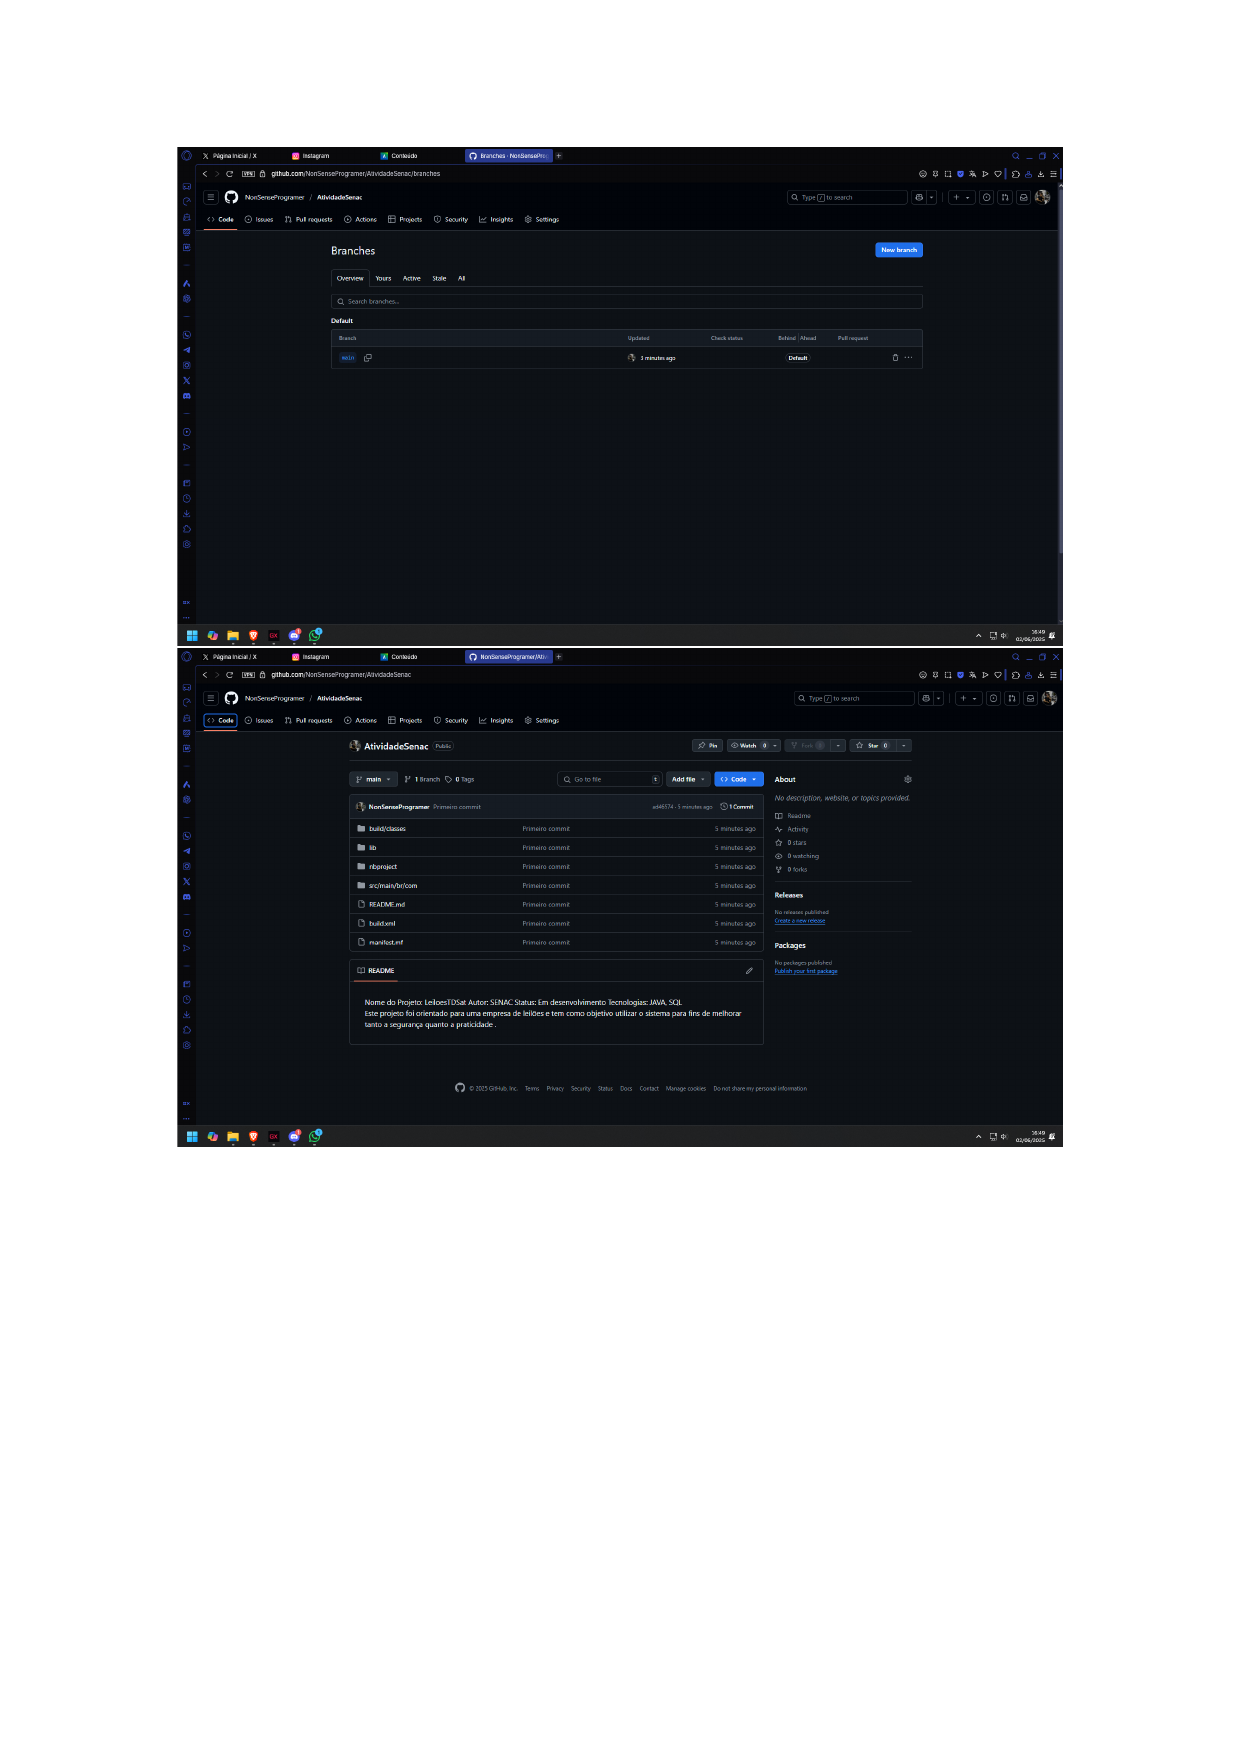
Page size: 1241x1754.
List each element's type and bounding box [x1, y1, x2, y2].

picture [177, 648, 1063, 1147]
picture [177, 147, 1063, 646]
